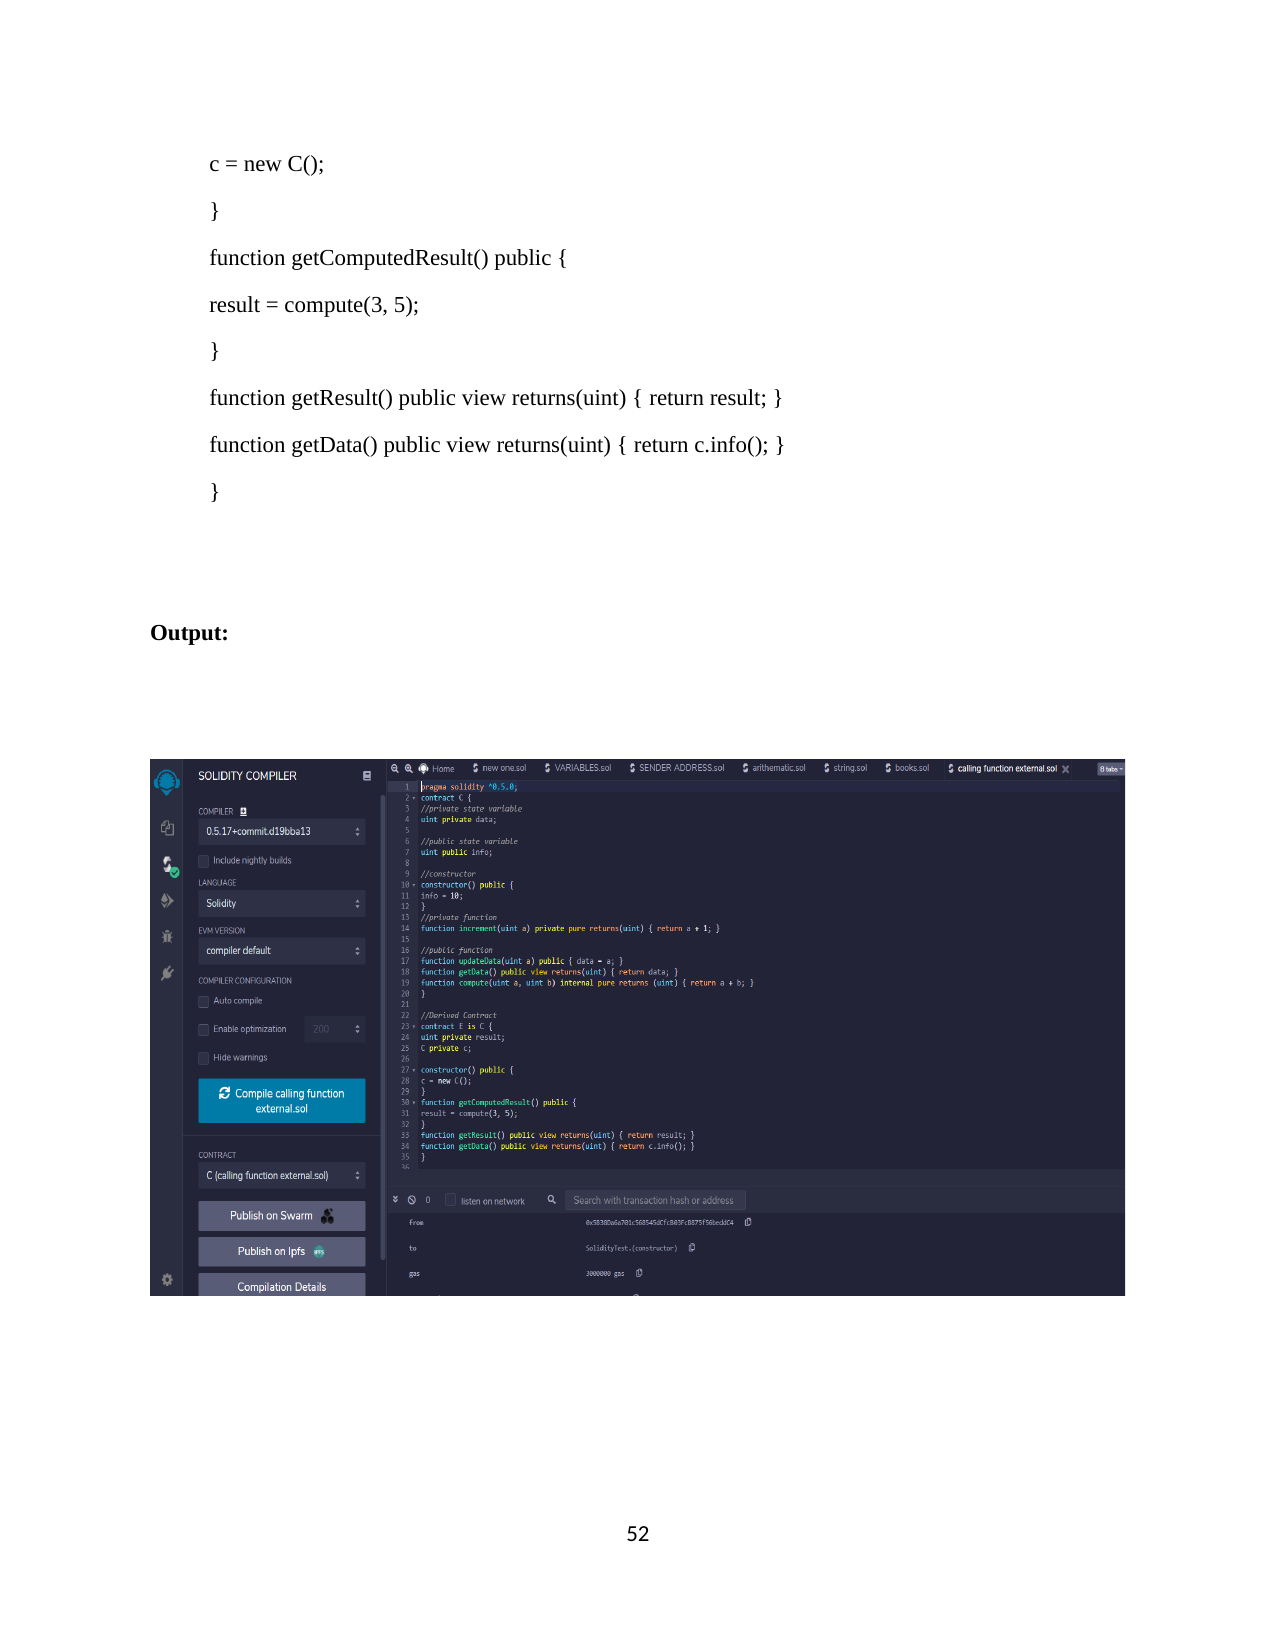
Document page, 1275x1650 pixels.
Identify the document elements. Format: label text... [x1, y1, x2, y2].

text c = new C(); [209, 150, 1125, 176]
text }​​ [209, 337, 1125, 364]
text function getData() public view returns(uint) {​​ return c.info(); }​​ [209, 431, 1125, 458]
text result = compute(3, 5); [209, 291, 1125, 317]
picture [150, 759, 1125, 1296]
text }​​ [209, 478, 1125, 504]
text Output: [150, 619, 1125, 645]
text function getComputedResult() public {​​ [209, 244, 1125, 270]
text }​​ [209, 197, 1125, 223]
text function getResult() public view returns(uint) {​​ return result; }​​ [209, 384, 1125, 411]
